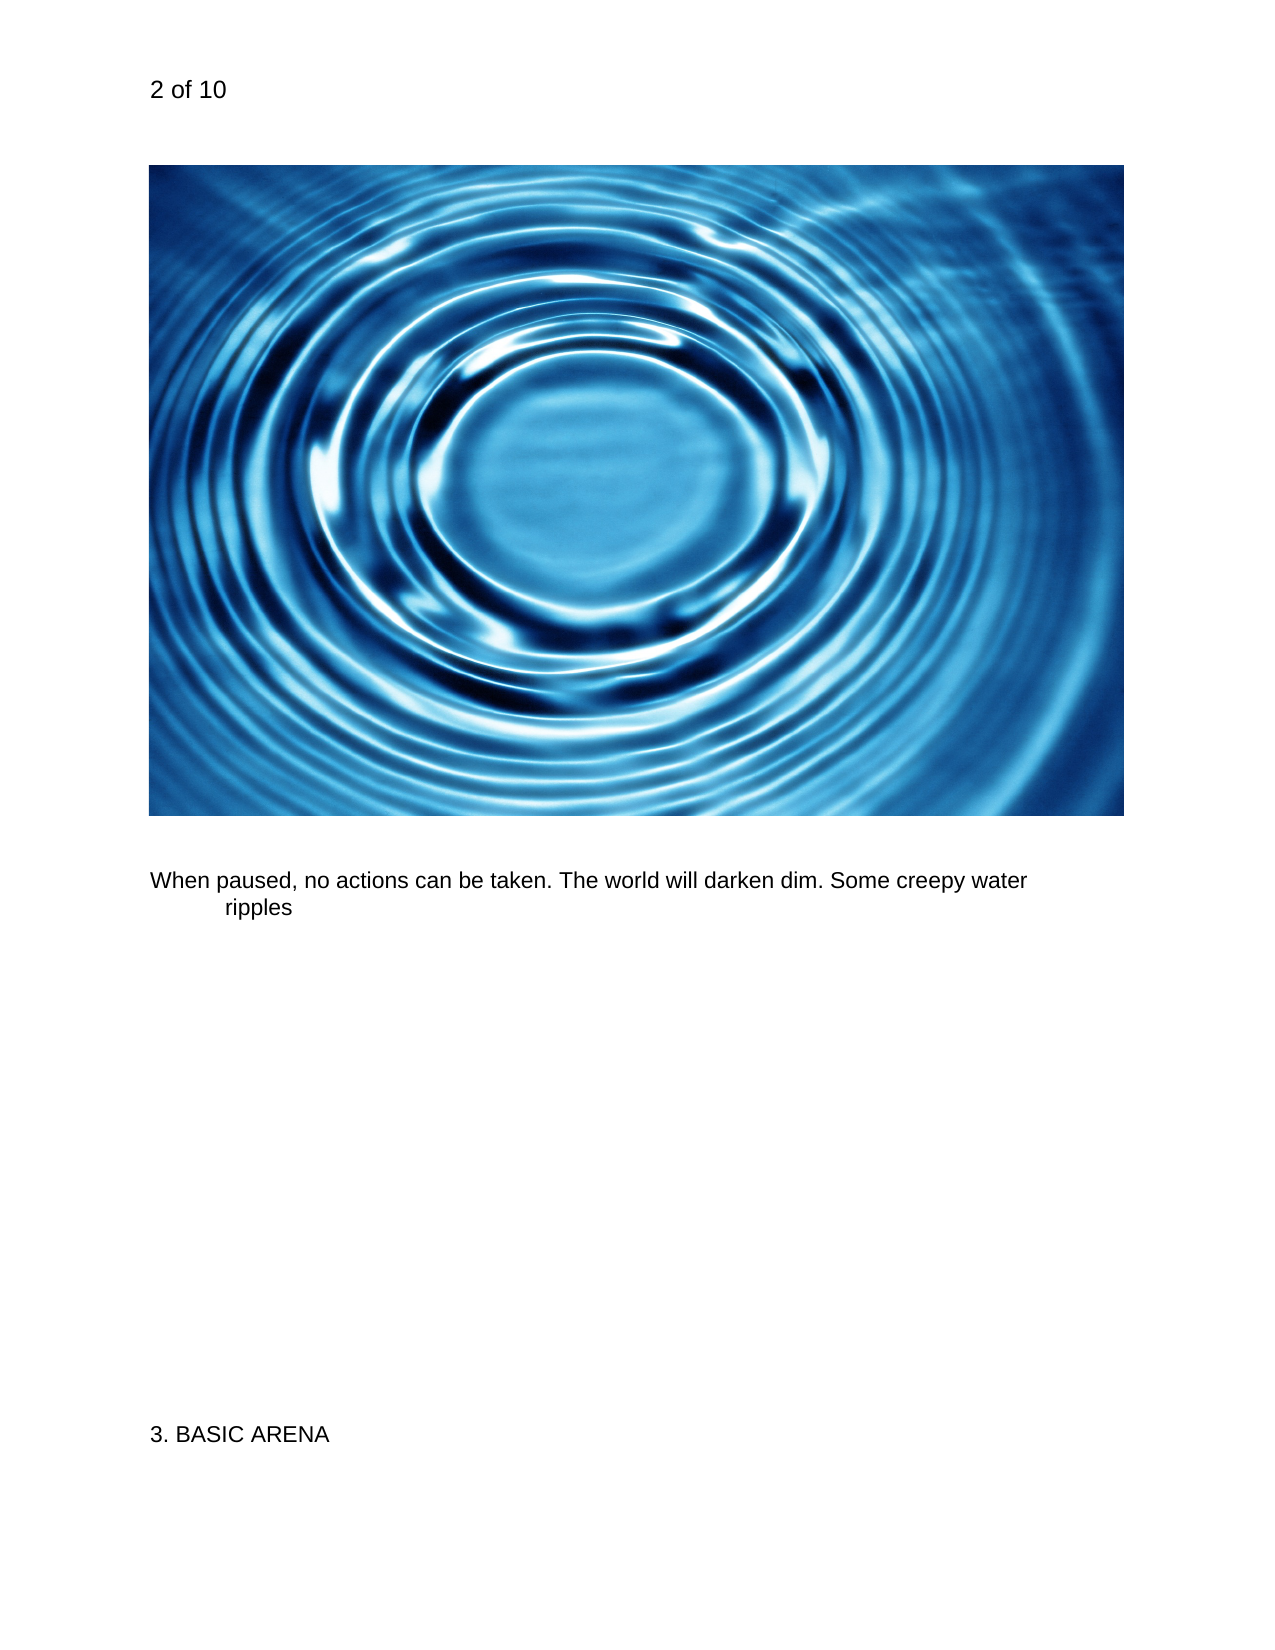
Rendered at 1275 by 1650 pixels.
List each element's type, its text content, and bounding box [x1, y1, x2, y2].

picture [148, 165, 1124, 816]
text 3. BASIC ARENA [150, 1421, 1125, 1447]
text When paused, no actions can be taken. The world will darken dim. Some creepy water ripples [150, 867, 1125, 920]
